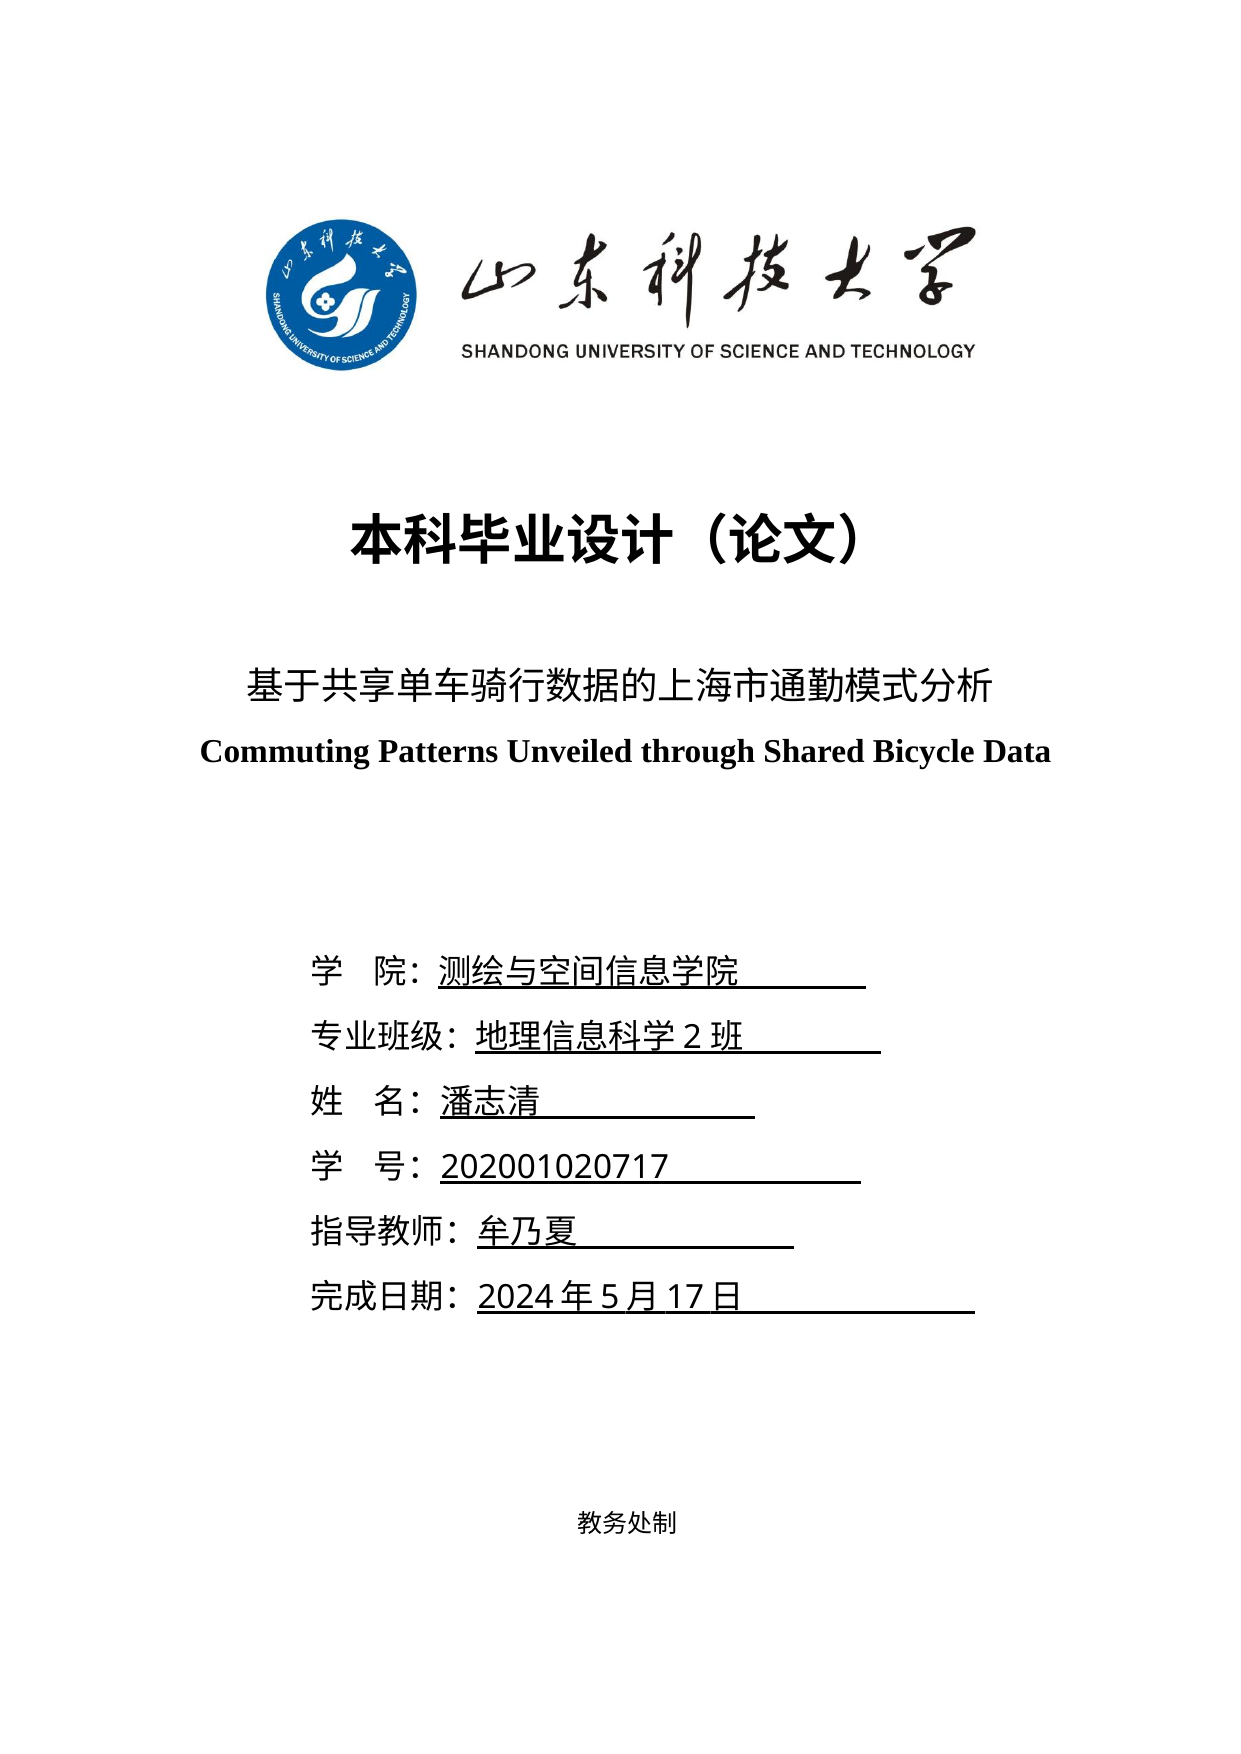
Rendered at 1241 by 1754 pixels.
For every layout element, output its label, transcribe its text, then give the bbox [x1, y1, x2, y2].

text 指导教师：牟乃夏 [177, 1197, 1063, 1262]
text 基于共享单车骑行数据的上海市通勤模式分析 [177, 649, 1063, 712]
text 姓 名：潘志清 [177, 1067, 1063, 1132]
text 专业班级：地理信息科学 2 班 [177, 1002, 1063, 1067]
text 学 院：测绘与空间信息学院 [177, 937, 1063, 1002]
text 完成日期：2024年5月17日 [177, 1262, 1063, 1327]
text 本科毕业设计（论文） [177, 487, 1063, 584]
text 学 号：202001020717 [177, 1132, 1063, 1197]
text 教务处制 [177, 1489, 1063, 1554]
picture [177, 162, 1063, 428]
text Commuting Patterns Unveiled through Shared Bicycle Data [177, 712, 1063, 774]
